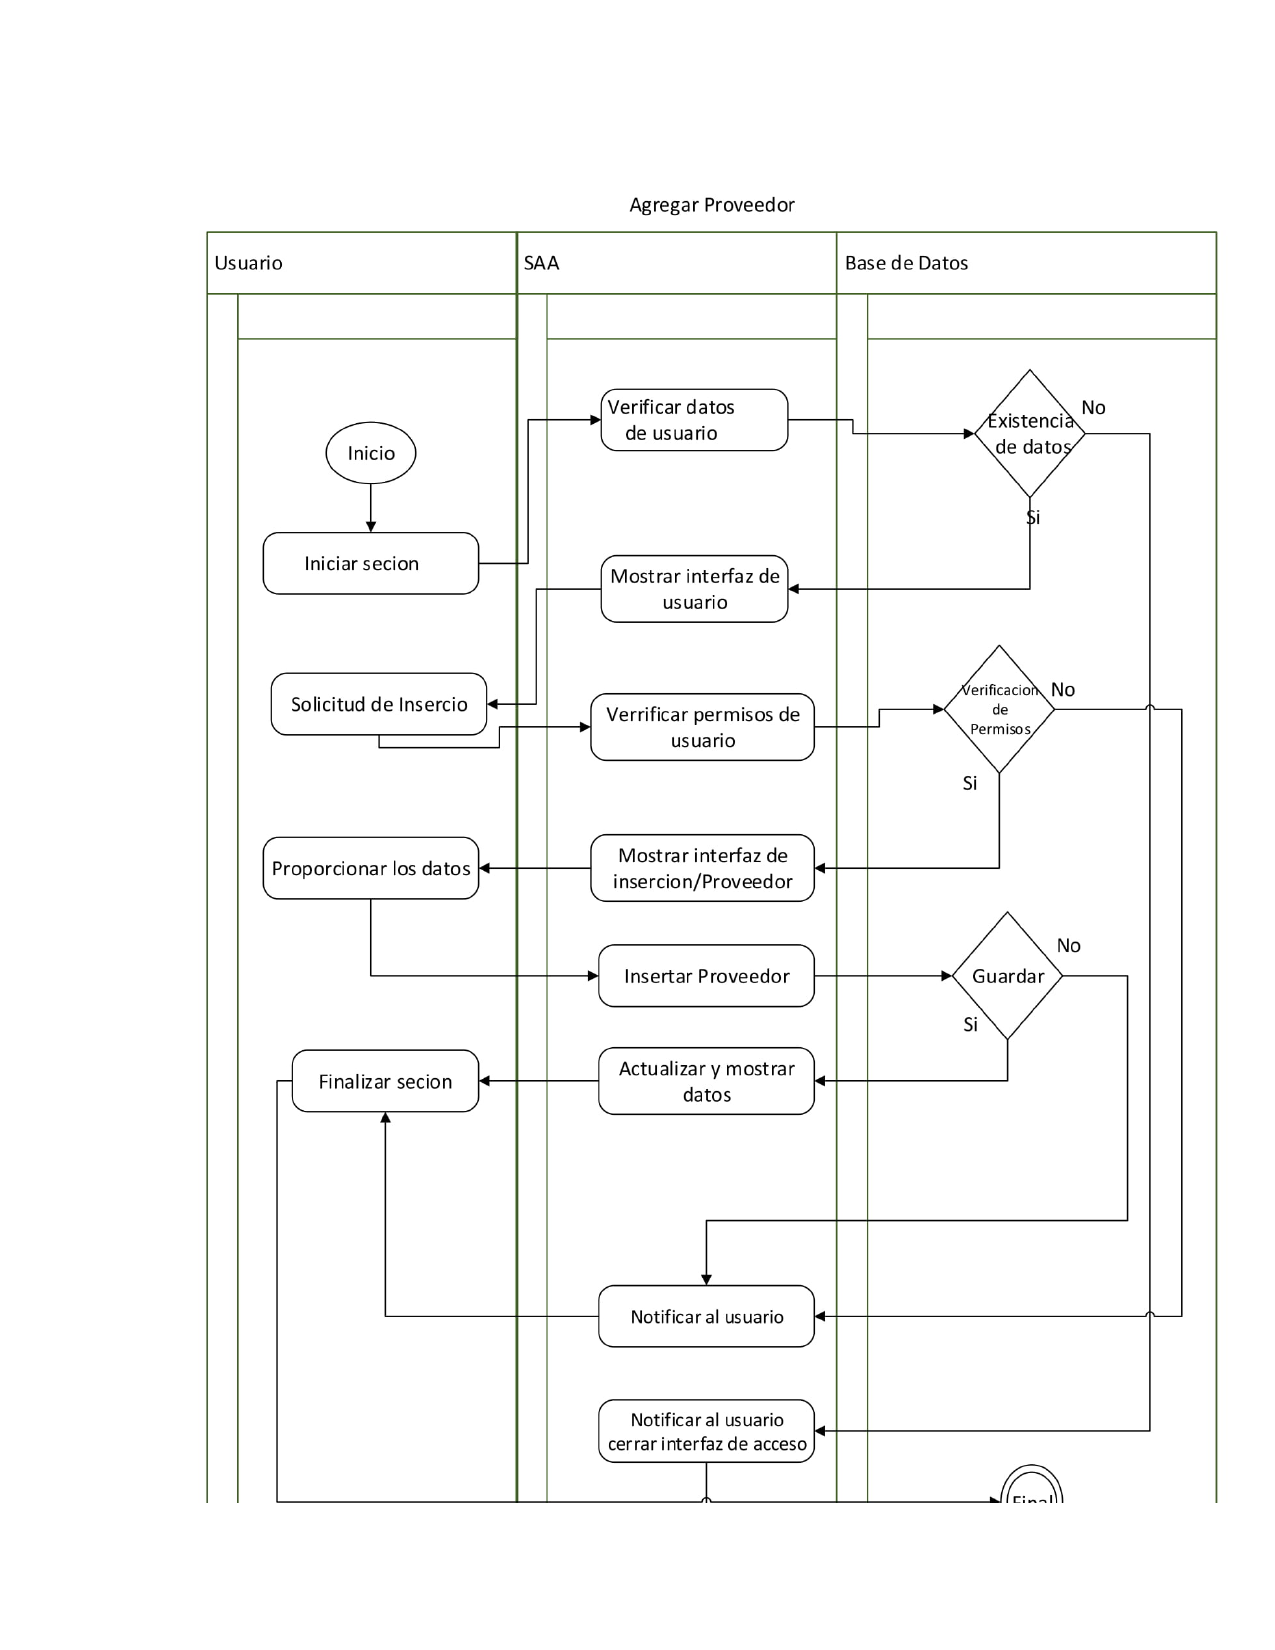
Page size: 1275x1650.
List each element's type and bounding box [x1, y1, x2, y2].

picture [177, 147, 1251, 1503]
